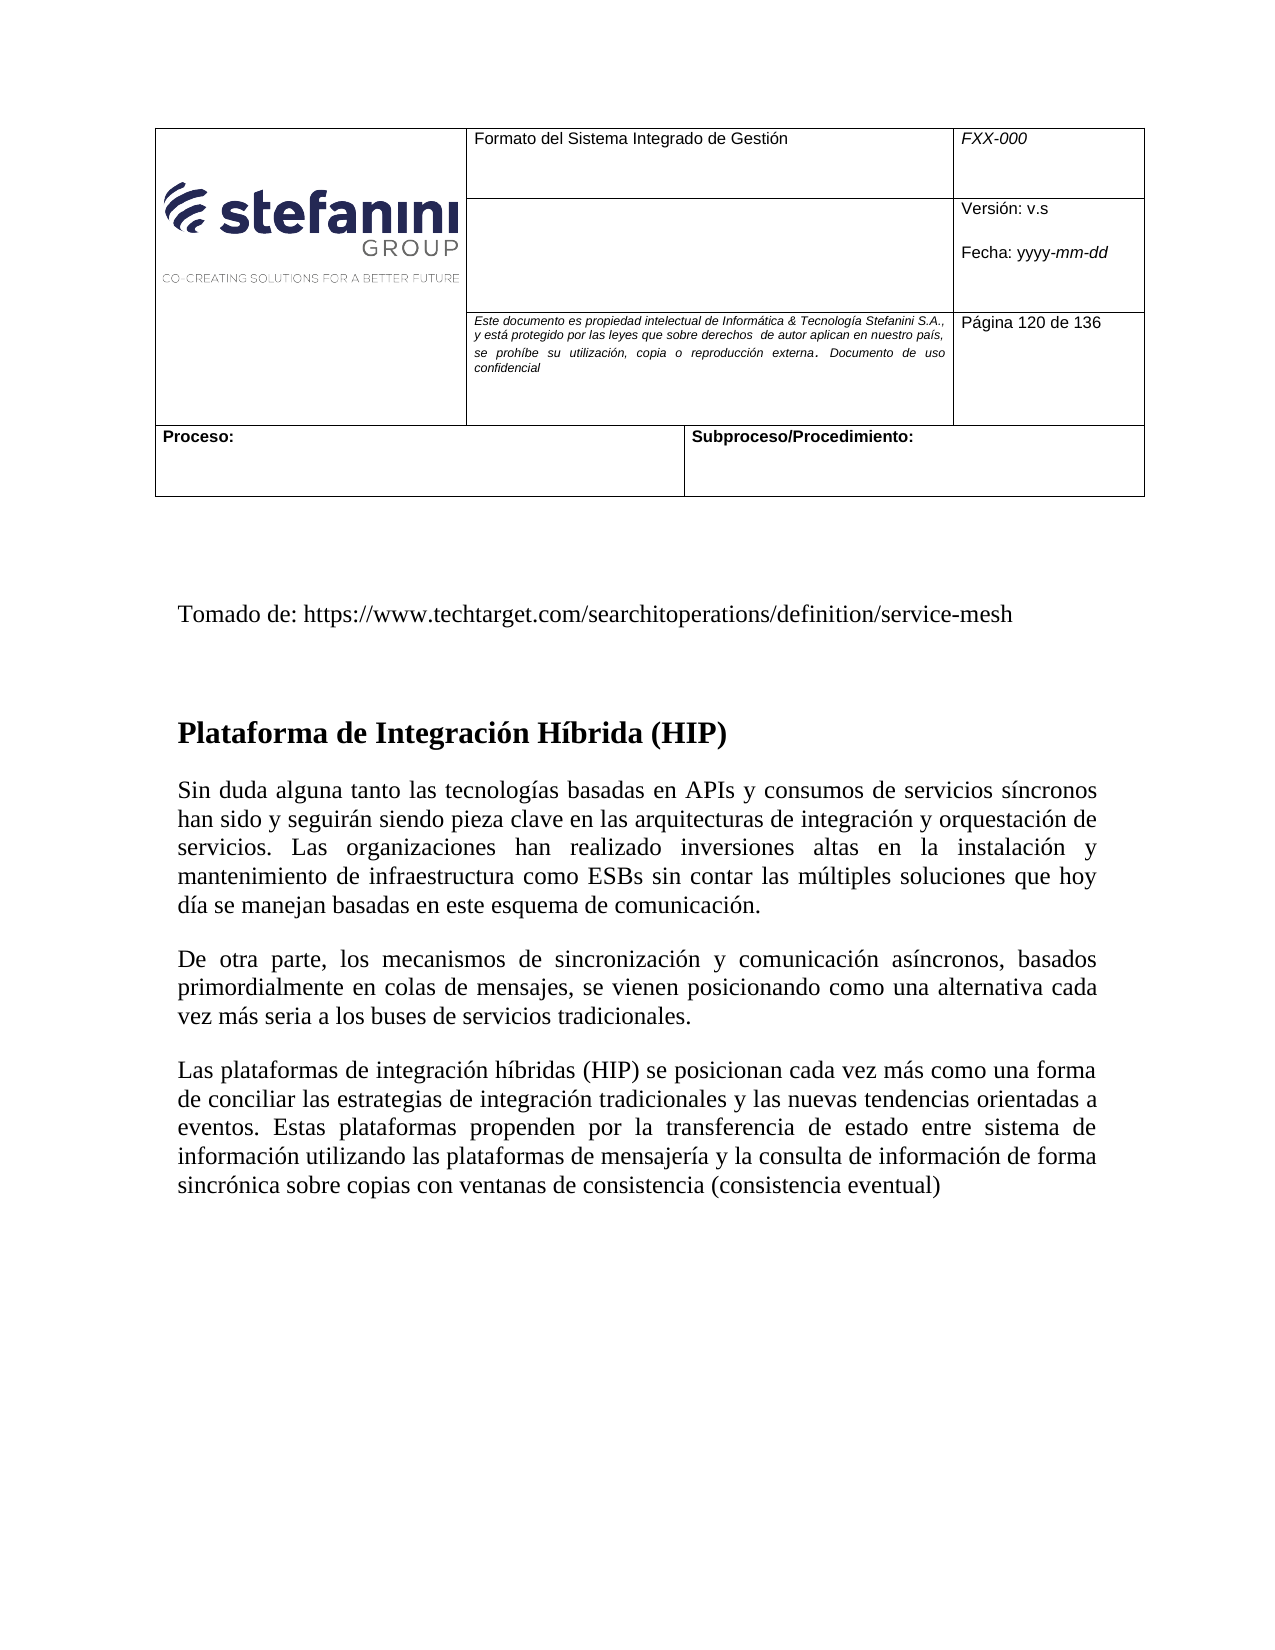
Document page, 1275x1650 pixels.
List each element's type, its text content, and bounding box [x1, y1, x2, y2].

text Las plataformas de integración híbridas (HIP) se posicionan cada vez más como una forma de conciliar las estrategias de integración tradicionales y las nuevas tendencias orientadas a eventos. Estas plataformas propenden por la transferencia de estado entre sistema de información utilizando las plataformas de mensajería y la consulta de información de forma sincrónica sobre copias con ventanas de consistencia (consistencia eventual) [177, 1055, 1098, 1199]
text De otra parte, los mecanismos de sincronización y comunicación asíncronos, basados primordialmente en colas de mensajes, se vienen posicionando como una alternativa cada vez más seria a los buses de servicios tradicionales. [177, 944, 1098, 1030]
text Sin duda alguna tanto las tecnologías basadas en APIs y consumos de servicios síncronos han sido y seguirán siendo pieza clave en las arquitecturas de integración y orquestación de servicios. Las organizaciones han realizado inversiones altas en la instalación y mantenimiento de infraestructura como ESBs sin contar las múltiples soluciones que hoy día se manejan basadas en este esquema de comunicación. [177, 775, 1098, 919]
text Tomado de: https://www.techtarget.com/searchitoperations/definition/service-mesh [177, 599, 1098, 628]
picture [162, 182, 460, 286]
subtitle Plataforma de Integración Híbrida (HIP) [177, 714, 1098, 750]
